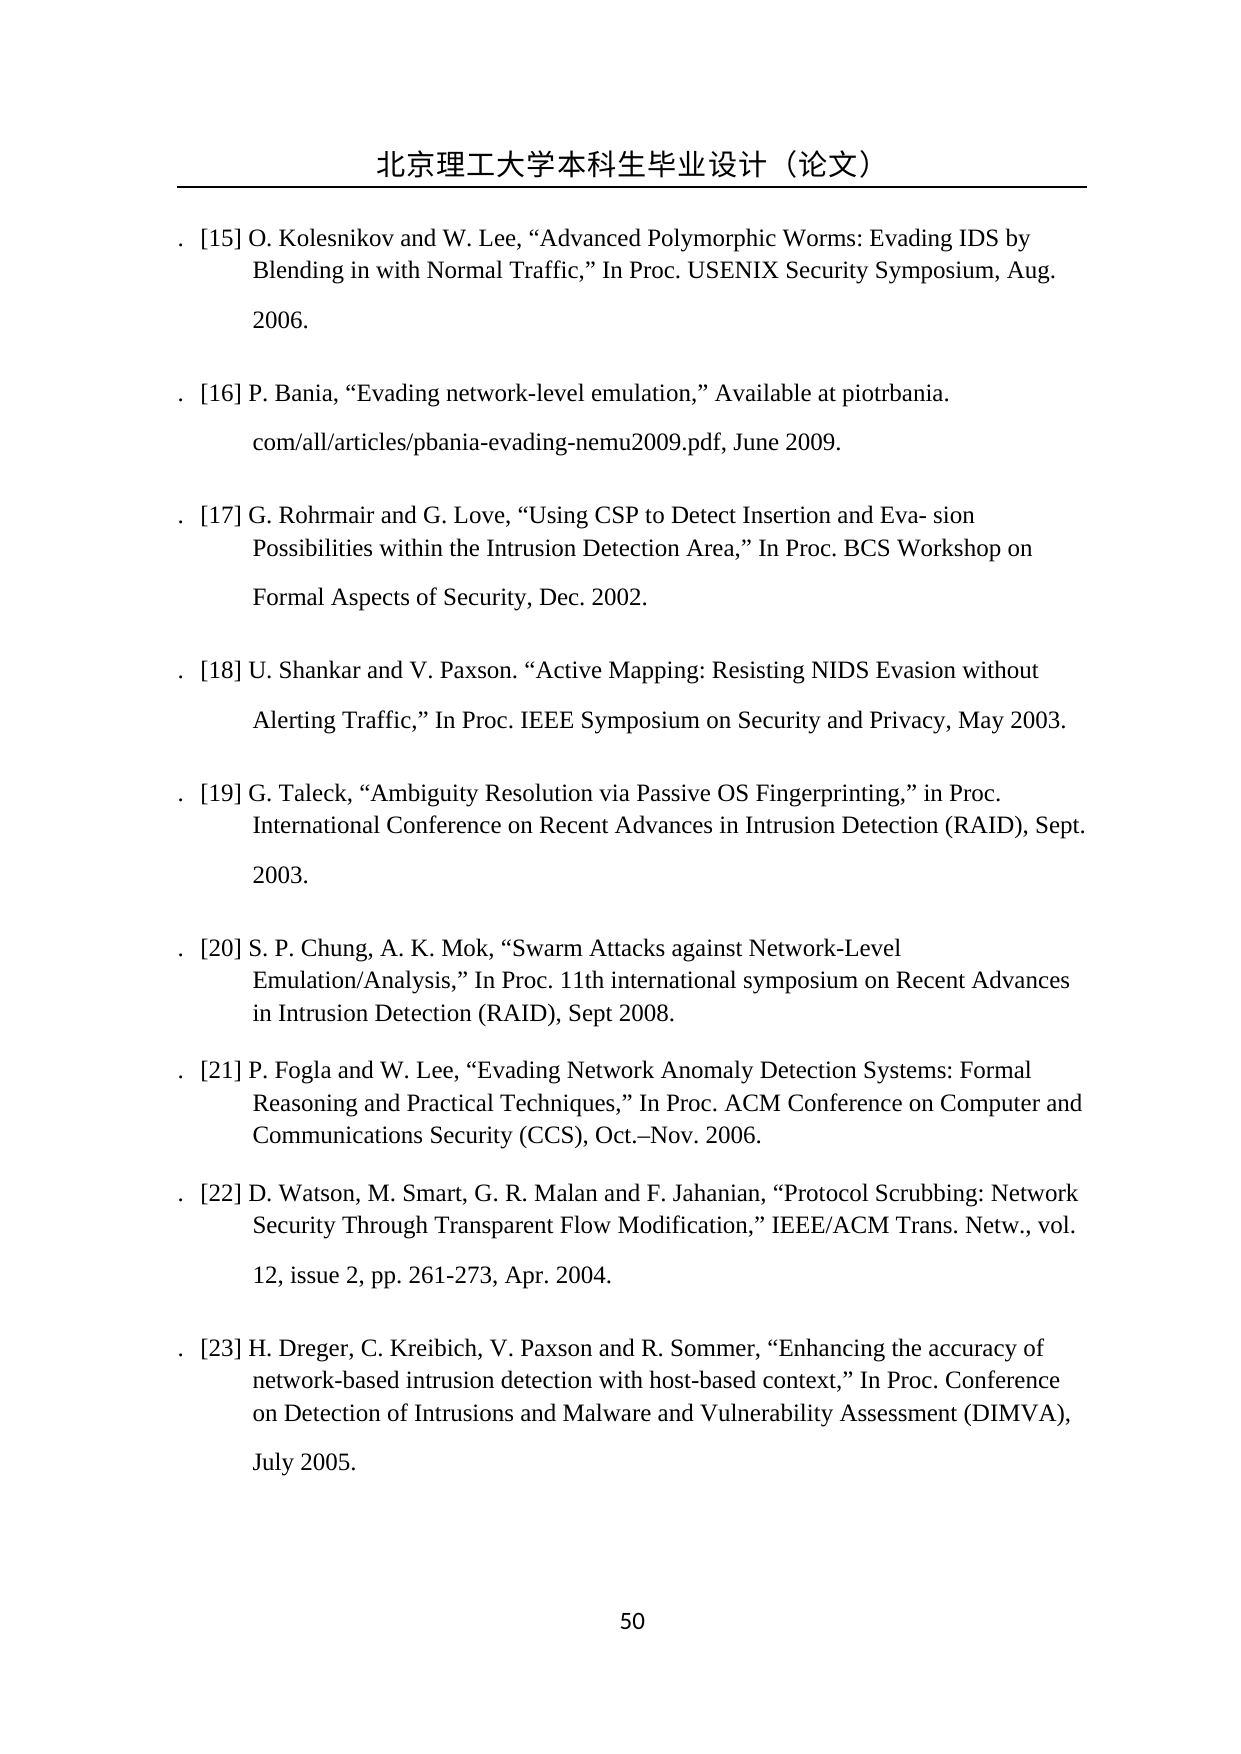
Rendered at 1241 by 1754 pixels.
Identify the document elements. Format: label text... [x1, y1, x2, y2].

list [16] P. Bania, “Evading network-level emulation,” Available at piotrbania. com/all/articles/pbania-evading-nemu2009.pdf, June 2009. [177, 376, 1087, 473]
list [15] O. Kolesnikov and W. Lee, “Advanced Polymorphic Worms: Evading IDS by Blending in with Normal Traffic,” In Proc. USENIX Security Symposium, Aug. 2006. [177, 221, 1087, 351]
list [23] H. Dreger, C. Kreibich, V. Paxson and R. Sommer, “Enhancing the accuracy of network-based intrusion detection with host-based context,” In Proc. Conference on Detection of Intrusions and Malware and Vulnerability Assessment (DIMVA), July 2005. [177, 1331, 1087, 1493]
list [19] G. Taleck, “Ambiguity Resolution via Passive OS Fingerprinting,” in Proc. International Conference on Recent Advances in Intrusion Detection (RAID), Sept. 2003. [177, 776, 1087, 906]
list [18] U. Shankar and V. Paxson. “Active Mapping: Resisting NIDS Evasion without Alerting Traffic,” In Proc. IEEE Symposium on Security and Privacy, May 2003. [177, 653, 1087, 751]
list [21] P. Fogla and W. Lee, “Evading Network Anomaly Detection Systems: Formal Reasoning and Practical Techniques,” In Proc. ACM Conference on Computer and Communications Security (CCS), Oct.–Nov. 2006. [177, 1053, 1087, 1151]
list [20] S. P. Chung, A. K. Mok, “Swarm Attacks against Network-Level Emulation/Analysis,” In Proc. 11th international symposium on Recent Advances in Intrusion Detection (RAID), Sept 2008. [177, 931, 1087, 1028]
list [22] D. Watson, M. Smart, G. R. Malan and F. Jahanian, “Protocol Scrubbing: Network Security Through Transparent Flow Modification,” IEEE/ACM Trans. Netw., vol. 12, issue 2, pp. 261-273, Apr. 2004. [177, 1176, 1087, 1306]
list [17] G. Rohrmair and G. Love, “Using CSP to Detect Insertion and Eva- sion Possibilities within the Intrusion Detection Area,” In Proc. BCS Workshop on Formal Aspects of Security, Dec. 2002. [177, 498, 1087, 628]
